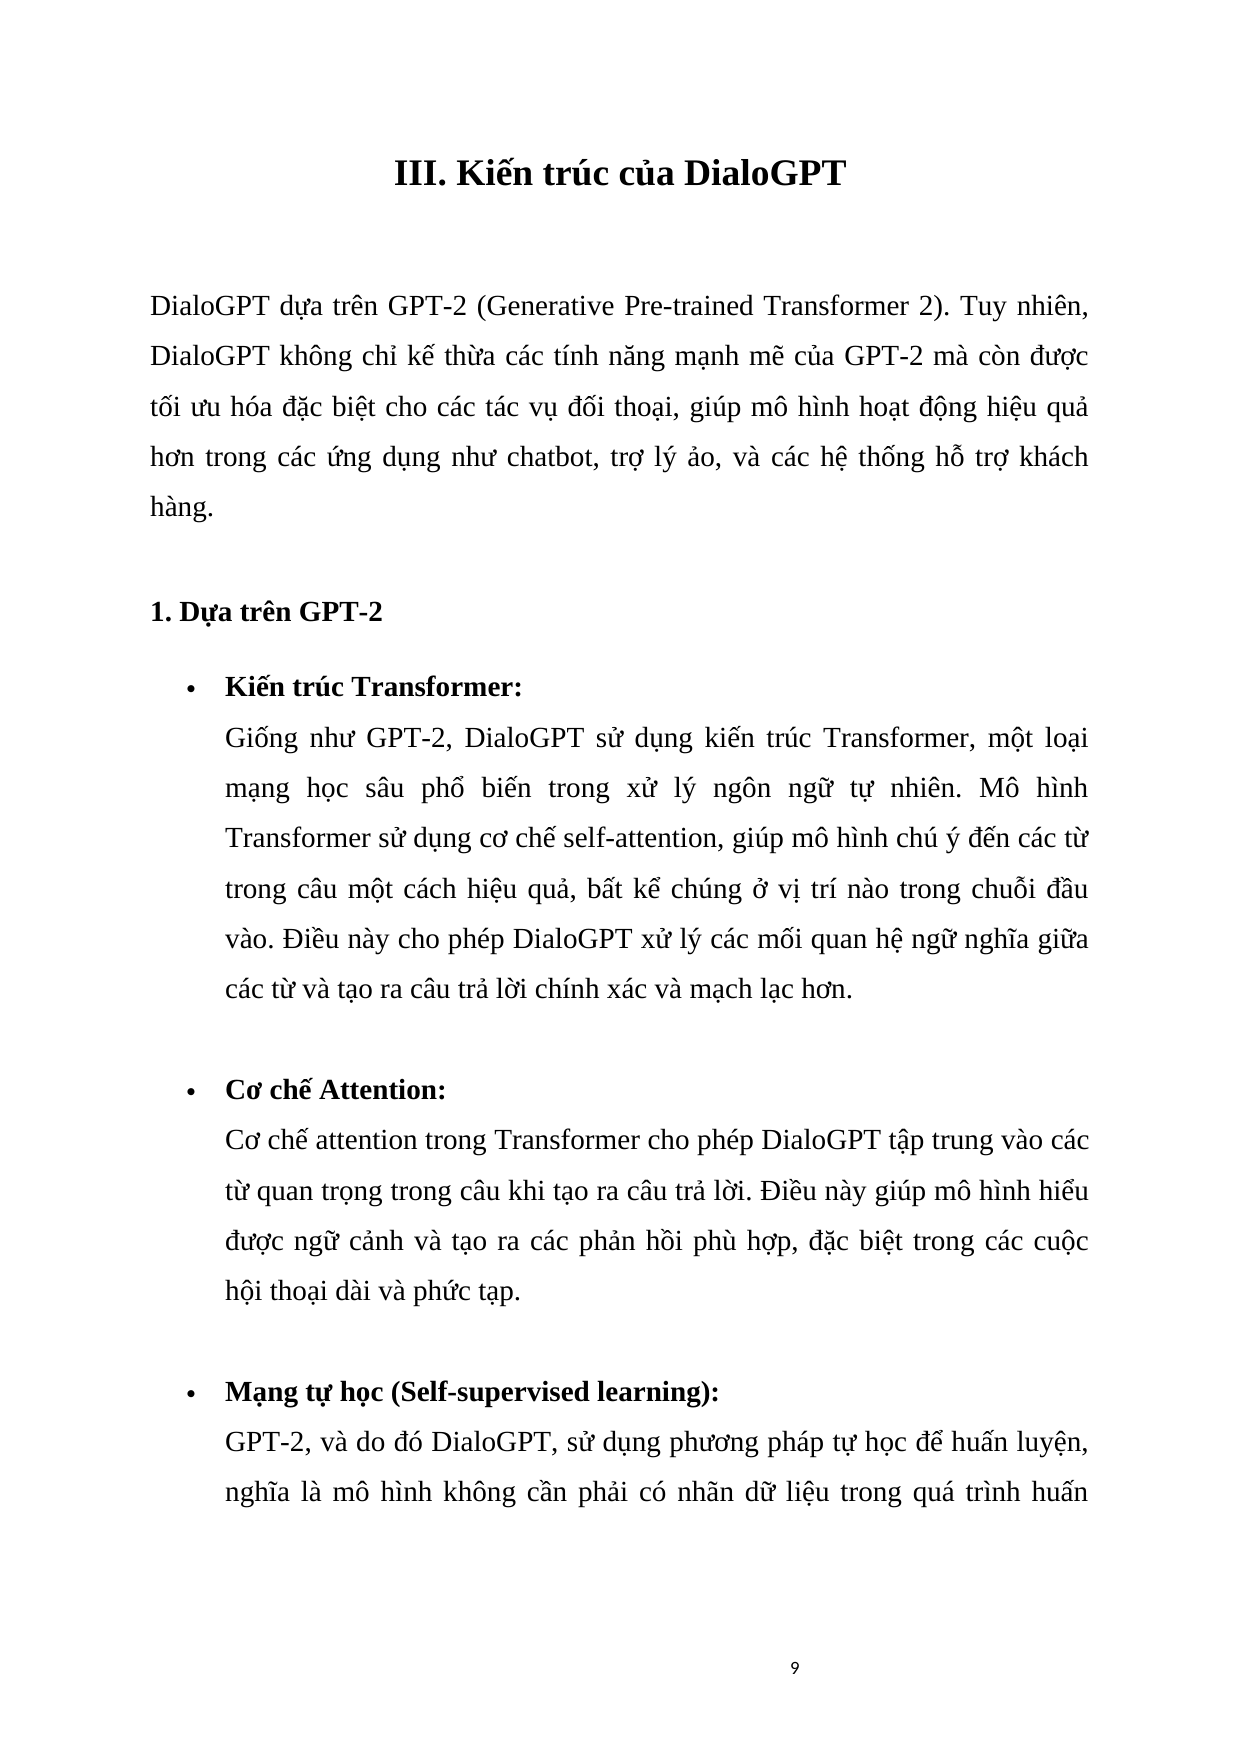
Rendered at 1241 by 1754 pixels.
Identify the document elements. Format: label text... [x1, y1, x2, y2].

list Kiến trúc Transformer: Giống như GPT-2, DialoGPT sử dụng kiến trúc Transformer, một loại mạng học sâu phổ biến trong xử lý ngôn ngữ tự nhiên. Mô hình Transformer sử dụng cơ chế self-attention, giúp mô hình chú ý đến các từ trong câu một cách hiệu quả, bất kể chúng ở vị trí nào trong chuỗi đầu vào. Điều này cho phép DialoGPT xử lý các mối quan hệ ngữ nghĩa giữa các từ và tạo ra câu trả lời chính xác và mạch lạc hơn. [187, 669, 1090, 1005]
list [187, 1374, 1090, 1508]
subtitle III. Kiến trúc của DialoGPT [150, 150, 1090, 193]
text DialoGPT dựa trên GPT-2 (Generative Pre-trained Transformer 2). Tuy nhiên, DialoGPT không chỉ kế thừa các tính năng mạnh mẽ của GPT-2 mà còn được tối ưu hóa đặc biệt cho các tác vụ đối thoại, giúp mô hình hoạt động hiệu quả hơn trong các ứng dụng như chatbot, trợ lý ảo, và các hệ thống hỗ trợ khách hàng. [150, 288, 1090, 523]
subtitle 1. Dựa trên GPT-2 [150, 594, 1090, 628]
list Cơ chế Attention: Cơ chế attention trong Transformer cho phép DialoGPT tập trung vào các từ quan trọng trong câu khi tạo ra câu trả lời. Điều này giúp mô hình hiểu được ngữ cảnh và tạo ra các phản hồi phù hợp, đặc biệt trong các cuộc hội thoại dài và phức tạp. [187, 1072, 1090, 1307]
